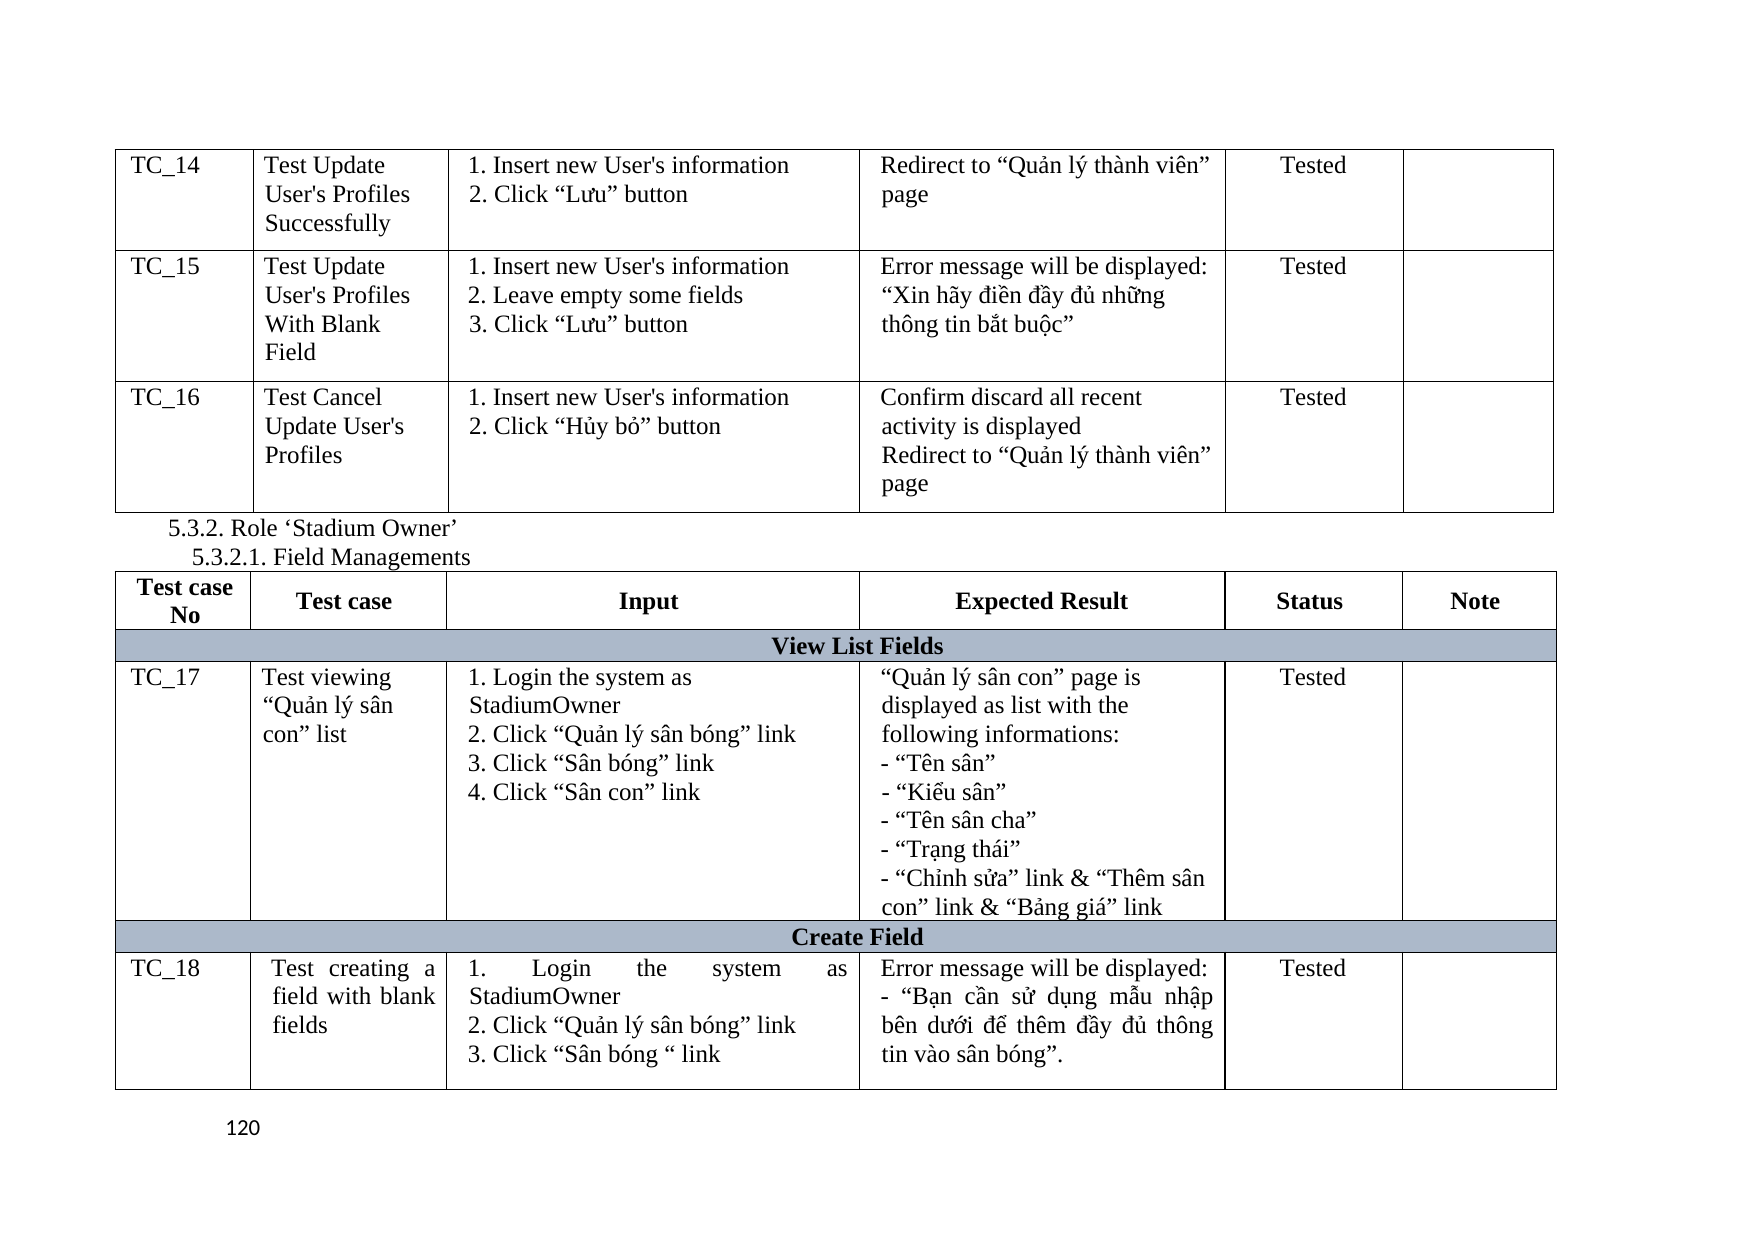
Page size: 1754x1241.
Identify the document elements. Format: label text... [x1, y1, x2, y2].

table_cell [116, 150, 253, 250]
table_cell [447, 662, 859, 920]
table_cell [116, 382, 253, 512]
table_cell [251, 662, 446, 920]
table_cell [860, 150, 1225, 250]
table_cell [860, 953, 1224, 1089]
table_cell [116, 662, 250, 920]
subtitle Field Managements [192, 542, 1604, 571]
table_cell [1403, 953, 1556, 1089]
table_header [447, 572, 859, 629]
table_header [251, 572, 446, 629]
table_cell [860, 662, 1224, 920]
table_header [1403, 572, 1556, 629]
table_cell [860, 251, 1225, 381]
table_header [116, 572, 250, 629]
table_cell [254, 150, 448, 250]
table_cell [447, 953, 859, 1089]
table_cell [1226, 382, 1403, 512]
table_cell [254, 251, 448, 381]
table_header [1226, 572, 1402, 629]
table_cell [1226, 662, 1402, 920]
subtitle Role ‘Stadium Owner’ [168, 513, 1604, 542]
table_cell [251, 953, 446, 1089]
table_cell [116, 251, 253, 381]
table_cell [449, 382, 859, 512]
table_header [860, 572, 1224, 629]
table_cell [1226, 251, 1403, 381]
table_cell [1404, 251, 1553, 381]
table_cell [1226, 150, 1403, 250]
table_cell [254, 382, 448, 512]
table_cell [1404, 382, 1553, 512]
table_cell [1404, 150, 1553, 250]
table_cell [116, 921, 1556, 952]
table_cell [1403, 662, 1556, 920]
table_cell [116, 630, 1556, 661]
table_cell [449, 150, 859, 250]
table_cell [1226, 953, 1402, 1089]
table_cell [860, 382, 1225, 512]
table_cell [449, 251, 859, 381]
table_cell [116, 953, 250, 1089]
